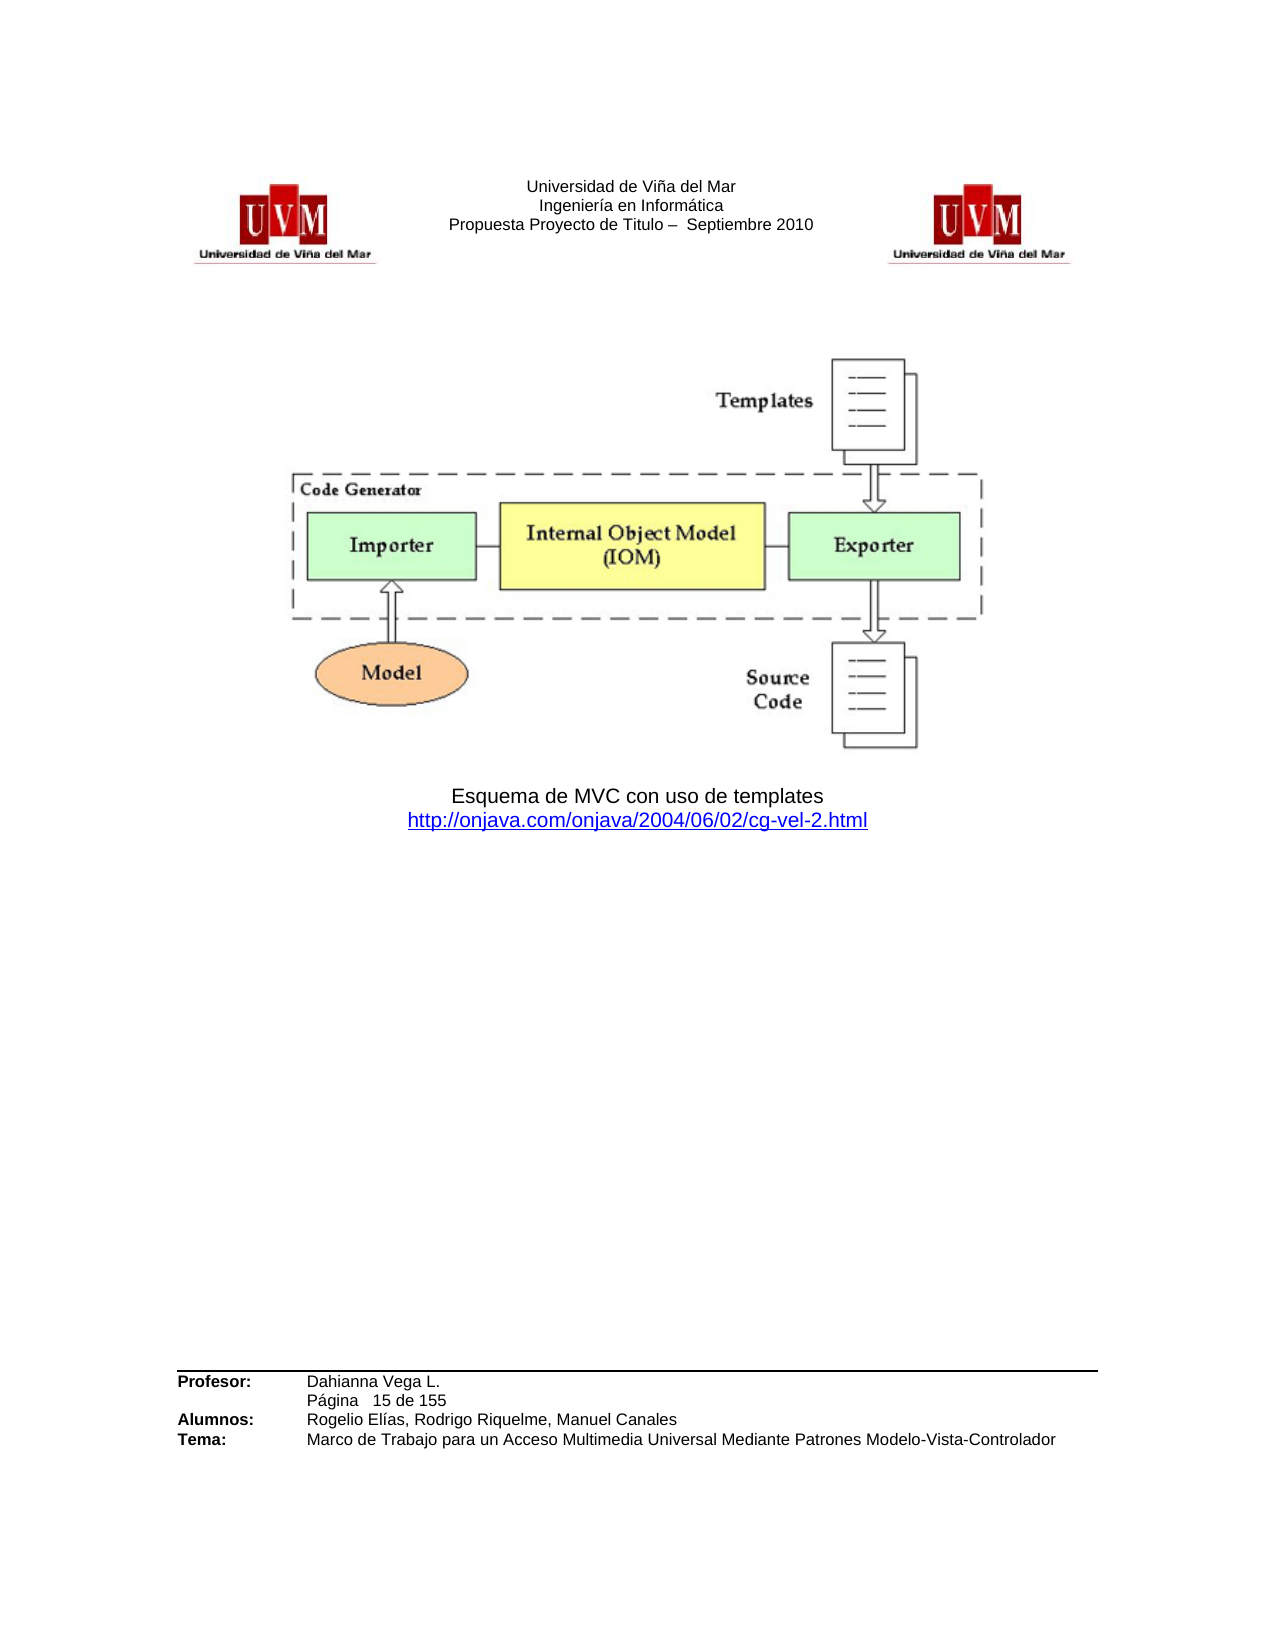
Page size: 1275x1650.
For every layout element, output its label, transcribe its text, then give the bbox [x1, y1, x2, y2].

text http://onjava.com/onjava/2004/06/02/cg-vel-2.html [177, 808, 1098, 832]
text Esquema de MVC con uso de templates [177, 784, 1098, 808]
picture [871, 176, 1084, 267]
picture [283, 346, 992, 758]
picture [177, 176, 390, 267]
